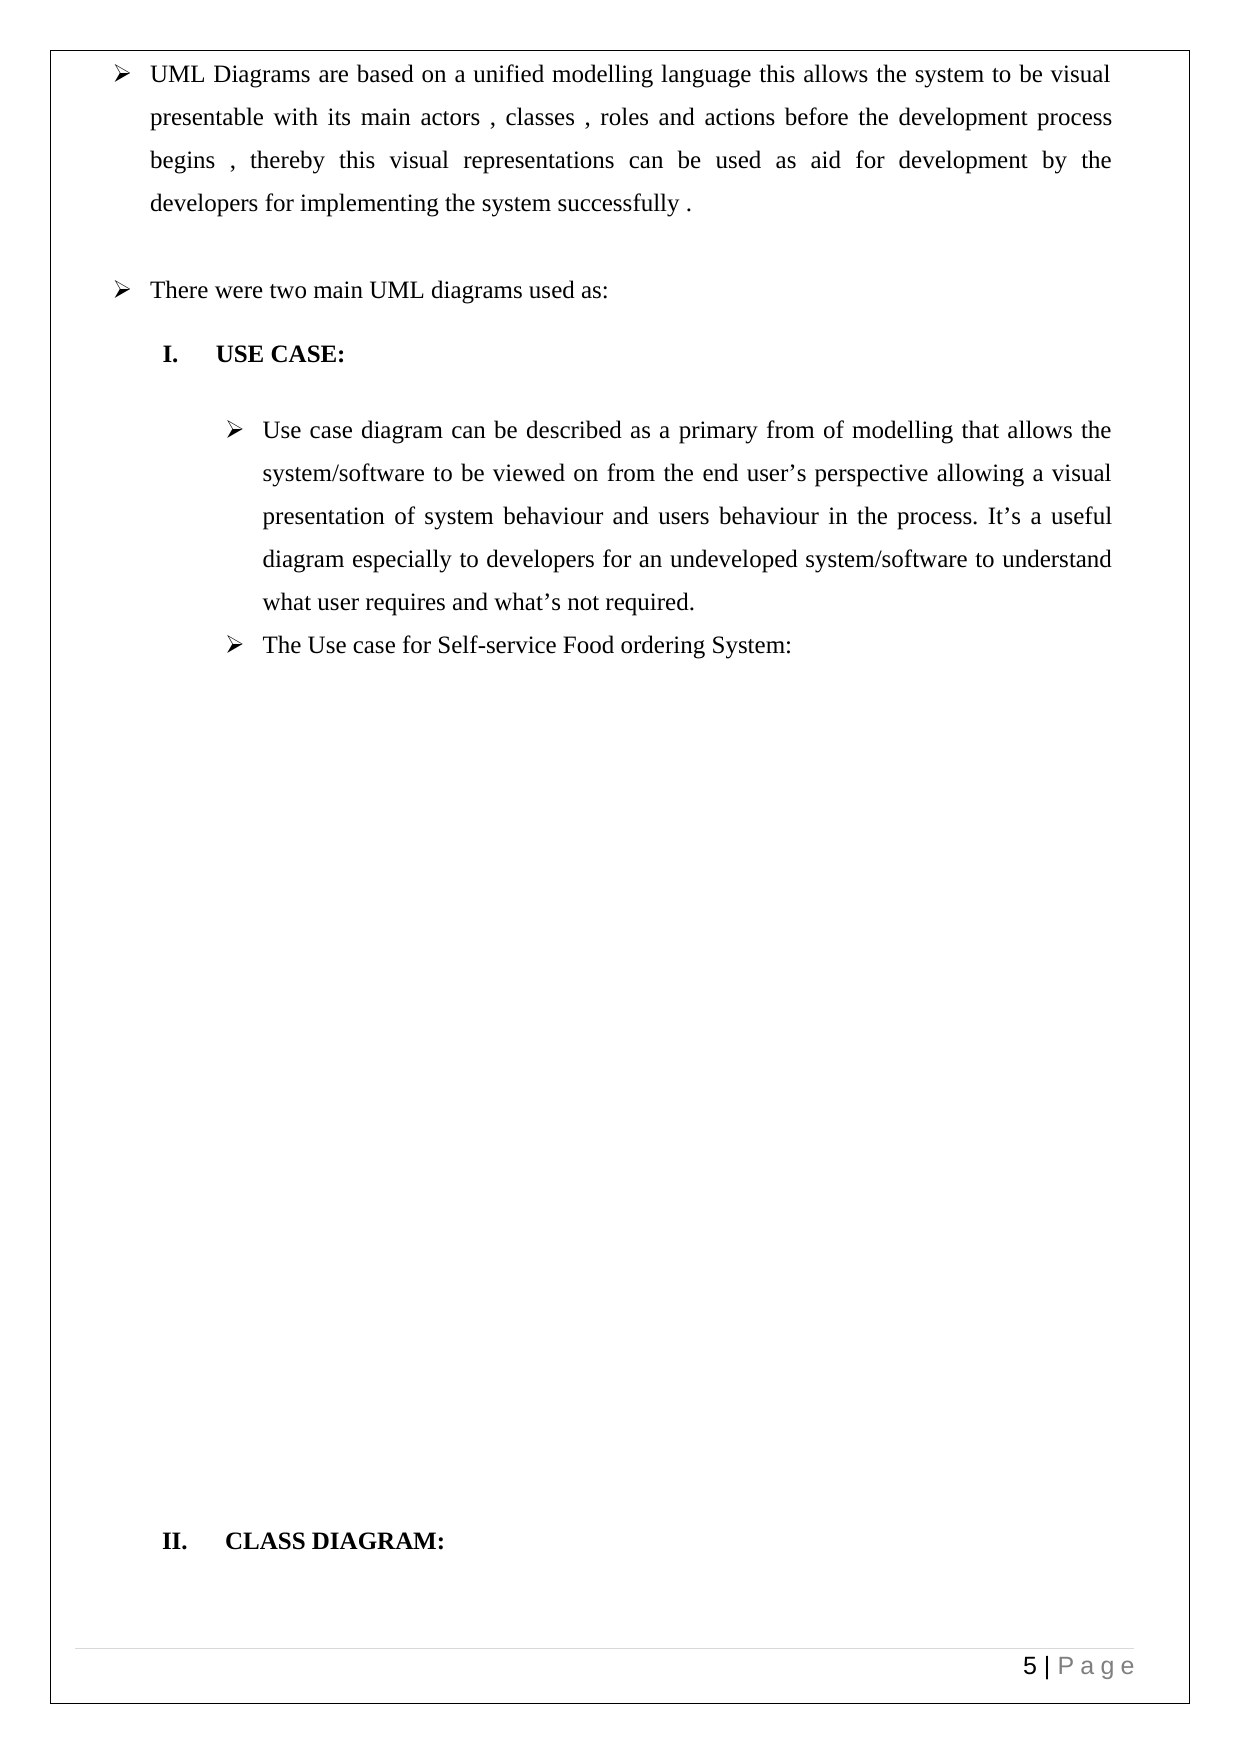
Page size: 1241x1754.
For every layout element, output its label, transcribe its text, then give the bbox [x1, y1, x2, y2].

list The Use case for Self-service Food ordering System: [225, 630, 1113, 659]
subtitle CLASS DIAGRAM: [187, 1526, 1134, 1554]
list UML Diagrams are based on a unified modelling language this allows the system to be visual presentable with its main actors , classes , roles and actions before the development process begins , thereby this visual representations can be used as aid for development by the developers for implementing the system successfully . [112, 59, 1113, 217]
list Use case diagram can be described as a primary from of modelling that allows the system/software to be viewed on from the end user’s perspective allowing a visual presentation of system behaviour and users behaviour in the process. It’s a useful diagram especially to developers for an undeveloped system/software to understand what user requires and what’s not required. [225, 415, 1113, 616]
subtitle USE CASE: [178, 339, 1113, 367]
list There were two main UML diagrams used as: [112, 275, 1113, 303]
